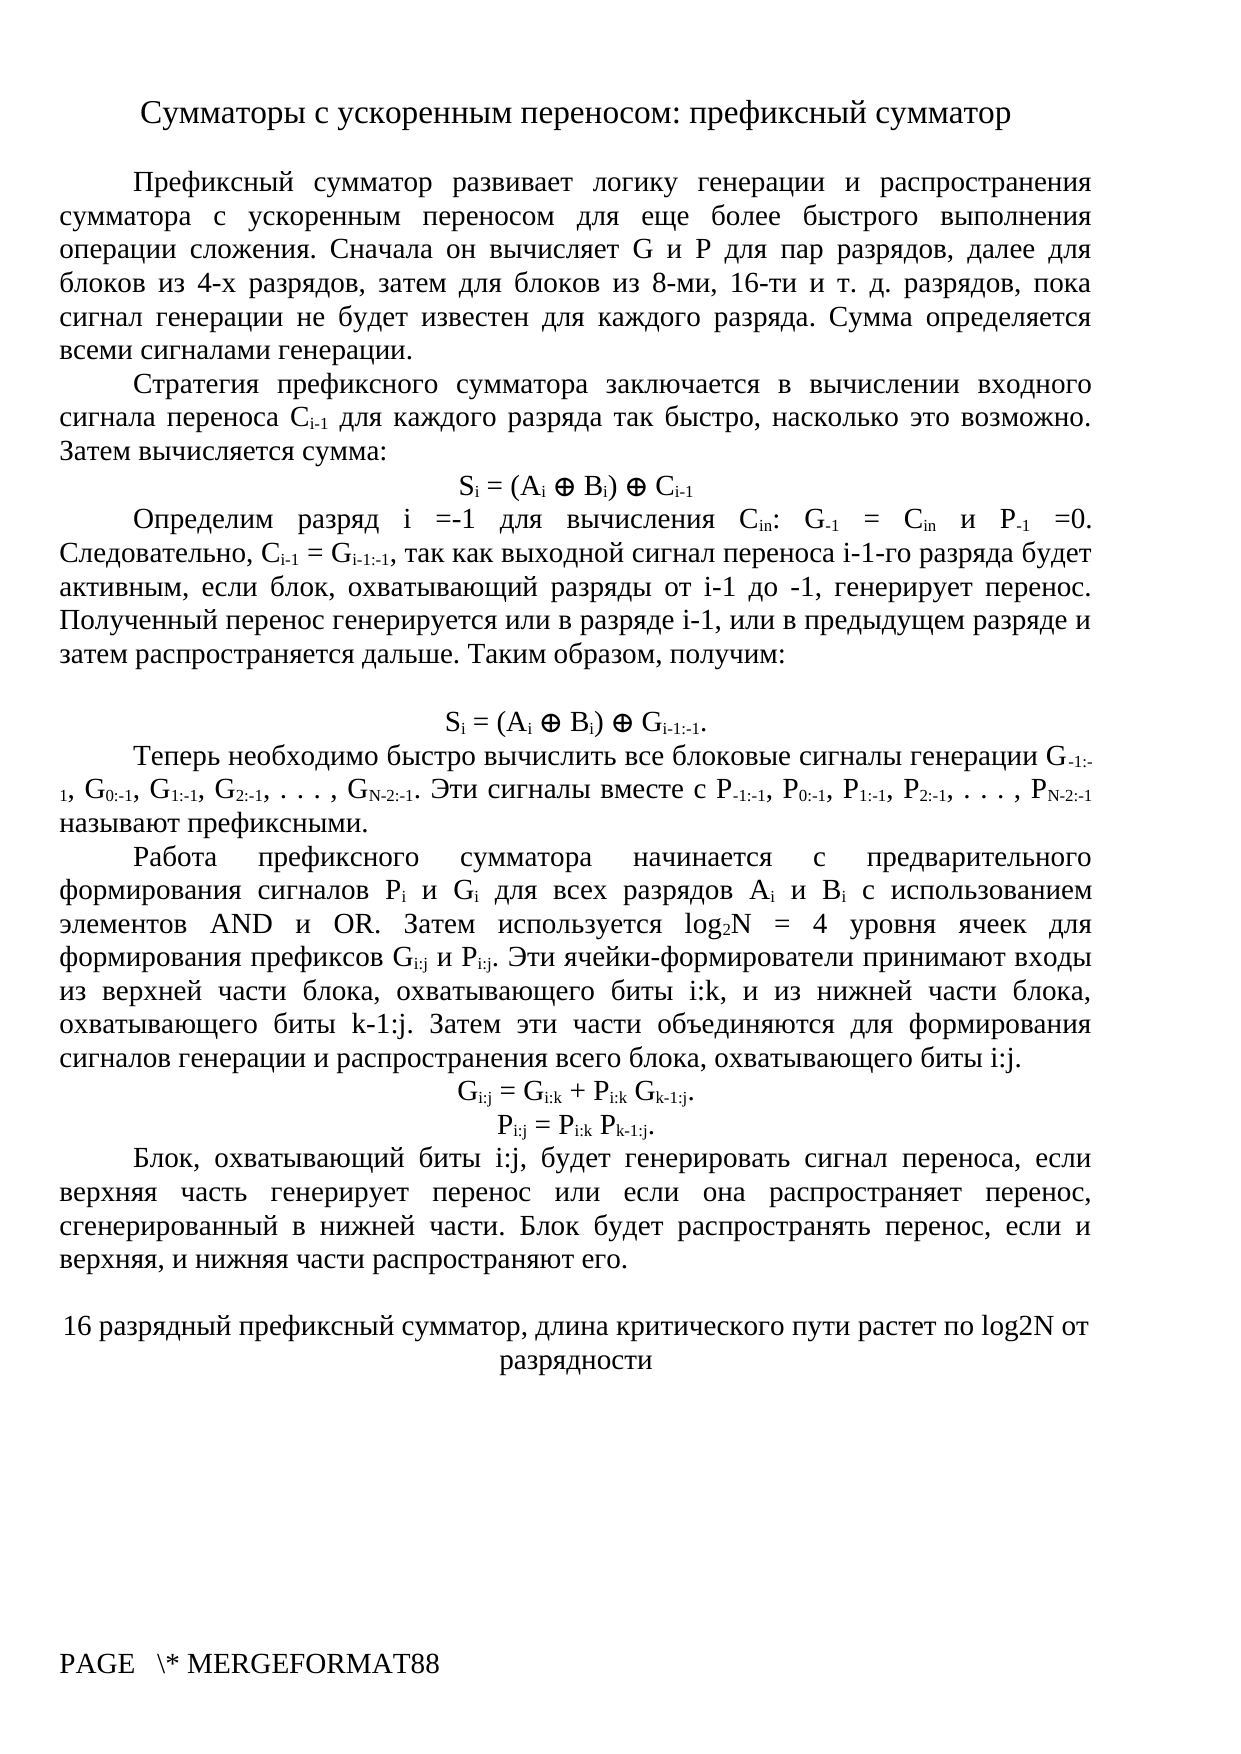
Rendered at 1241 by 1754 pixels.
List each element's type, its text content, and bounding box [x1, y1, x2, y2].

text Si = (Ai ⊕ Bi) ⊕ Gi-1:-1. [59, 703, 1092, 738]
text Определим разряд i =-1 для вычисления Cin: G-1 = Cin и P-1 =0. Следовательно, Ci-1 = Gi-1:-1, так как выходной сигнал переноса i-1-го разряда будет активным, если блок, охватывающий разряды от i-1 до -1, генерирует перенос. Полученный перенос генерируется или в разряде i-1, или в предыдущем разряде и затем распространяется дальше. Таким образом, получим: [59, 502, 1092, 669]
text Работа префиксного сумматора начинается с предварительного формирования сигналов Pi и Gi для всех разрядов Ai и Bi с использованием элементов AND и OR. Затем используется log2N = 4 уровня ячеек для формирования префиксов Gi:j и Pi:j. Эти ячейки-формирователи принимают входы из верхней части блока, охватывающего биты i:k, и из нижней части блока, охватывающего биты k-1:j. Затем эти части объединяются для формирования сигналов генерации и распространения всего блока, охватывающего биты i:j. [59, 839, 1092, 1073]
text Pi:j = Pi:k Pk-1:j. [59, 1107, 1092, 1141]
text Префиксный сумматор развивает логику генерации и распространения сумматора с ускоренным переносом для еще более быстрого выполнения операции сложения. Сначала он вычисляет G и P для пар разрядов, далее для блоков из 4-х разрядов, затем для блоков из 8-ми, 16-ти и т. д. разрядов, пока сигнал генерации не будет известен для каждого разряда. Сумма определяется всеми сигналами генерации. [59, 164, 1092, 366]
text Теперь необходимо быстро вычислить все блоковые сигналы генерации G-1:-1, G0:-1, G1:-1, G2:-1, . . . , GN-2:-1. Эти сигналы вместе с P-1:-1, P0:-1, P1:-1, P2:-1, . . . , PN-2:-1 называют префиксными. [59, 738, 1092, 839]
text Si = (Ai ⊕ Bi) ⊕ Ci-1 [59, 466, 1092, 502]
text Блок, охватывающий биты i:j, будет генерировать сигнал переноса, если верхняя часть генерирует перенос или если она распространяет перенос, сгенерированный в нижней части. Блок будет распространять перенос, если и верхняя, и нижняя части распространяют его. [59, 1141, 1092, 1275]
text Gi:j = Gi:k + Pi:k Gk-1:j. [59, 1073, 1092, 1107]
text 16 разрядный префиксный сумматор, длина критического пути растет по log2N от разрядности [59, 1308, 1092, 1375]
text Стратегия префиксного сумматора заключается в вычислении входного сигнала переноса Ci-1 для каждого разряда так быстро, насколько это возможно. Затем вычисляется сумма: [59, 366, 1092, 466]
subtitle Сумматоры с ускоренным переносом: префиксный сумматор [59, 93, 1092, 131]
